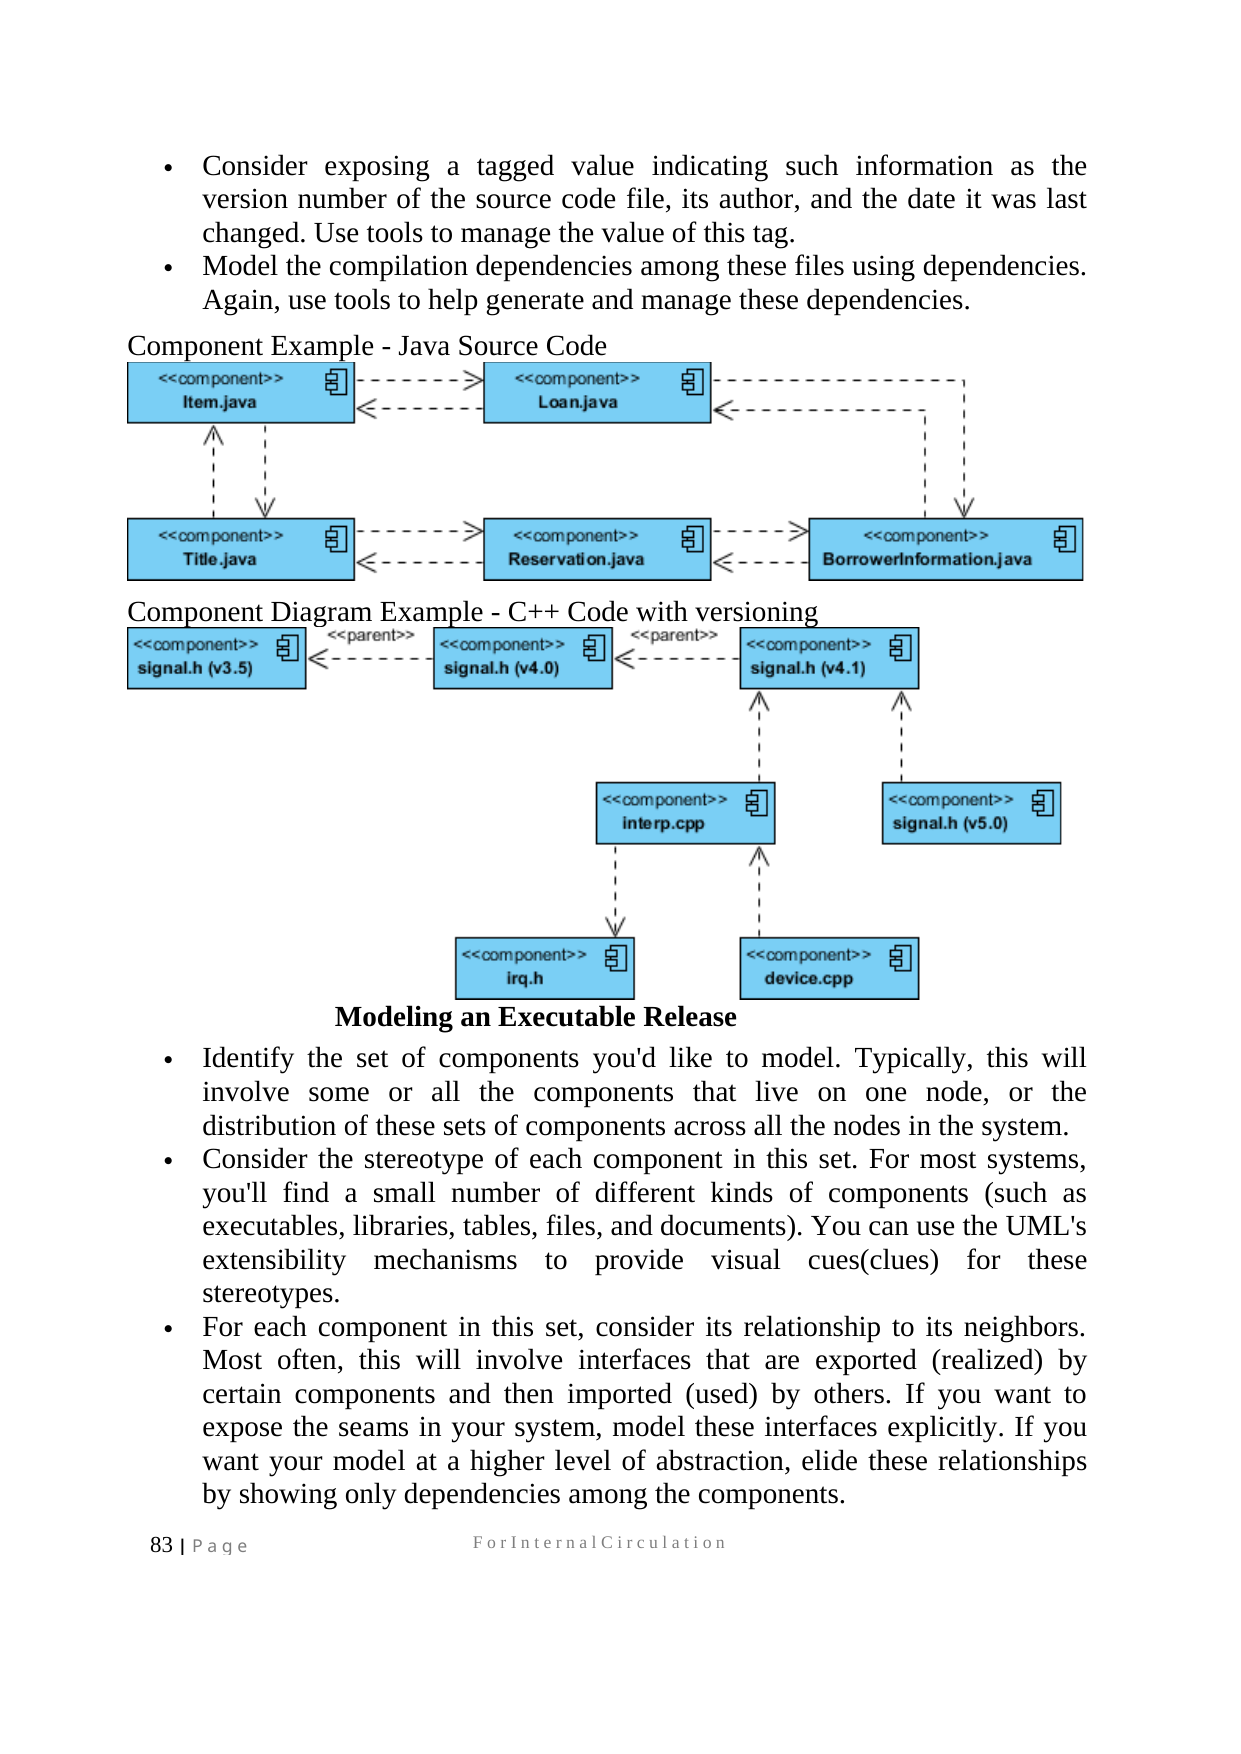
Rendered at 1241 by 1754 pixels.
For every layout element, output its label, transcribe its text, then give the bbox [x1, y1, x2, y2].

list Consider the stereotype of each component in this set. For most systems, you'll find a small number of different kinds of components (such as executables, libraries, tables, files, and documents). You can use the UML's extensibility mechanisms to provide visual cues(clues) for these stereotypes. [164, 1141, 1088, 1309]
list Consider exposing a tagged value indicating such information as the version number of the source code file, its author, and the date it was last changed. Use tools to manage the value of this tag. [164, 148, 1088, 248]
text Component Diagram Example - C++ Code with versioning [127, 581, 1088, 627]
picture [127, 627, 1062, 1000]
list Identify the set of components you'd like to model. Typically, this will involve some or all the components that live on one node, or the distribution of these sets of components across all the nodes in the system. [164, 1041, 1088, 1141]
list For each component in this set, consider its relationship to its neighbors. Most often, this will involve interfaces that are exported (realized) by certain components and then imported (used) by others. If you want to expose the seams in your system, model these interfaces explicitly. If you want your model at a higher level of abstraction, elide these relationships by showing only dependencies among the components. [164, 1309, 1088, 1510]
subtitle Modeling an Executable Release [334, 999, 1088, 1033]
text Component Example - Java Source Code [127, 316, 1088, 362]
list Model the compilation dependencies among these files using dependencies. Again, use tools to help generate and manage these dependencies. [164, 248, 1088, 316]
picture [127, 362, 1084, 581]
